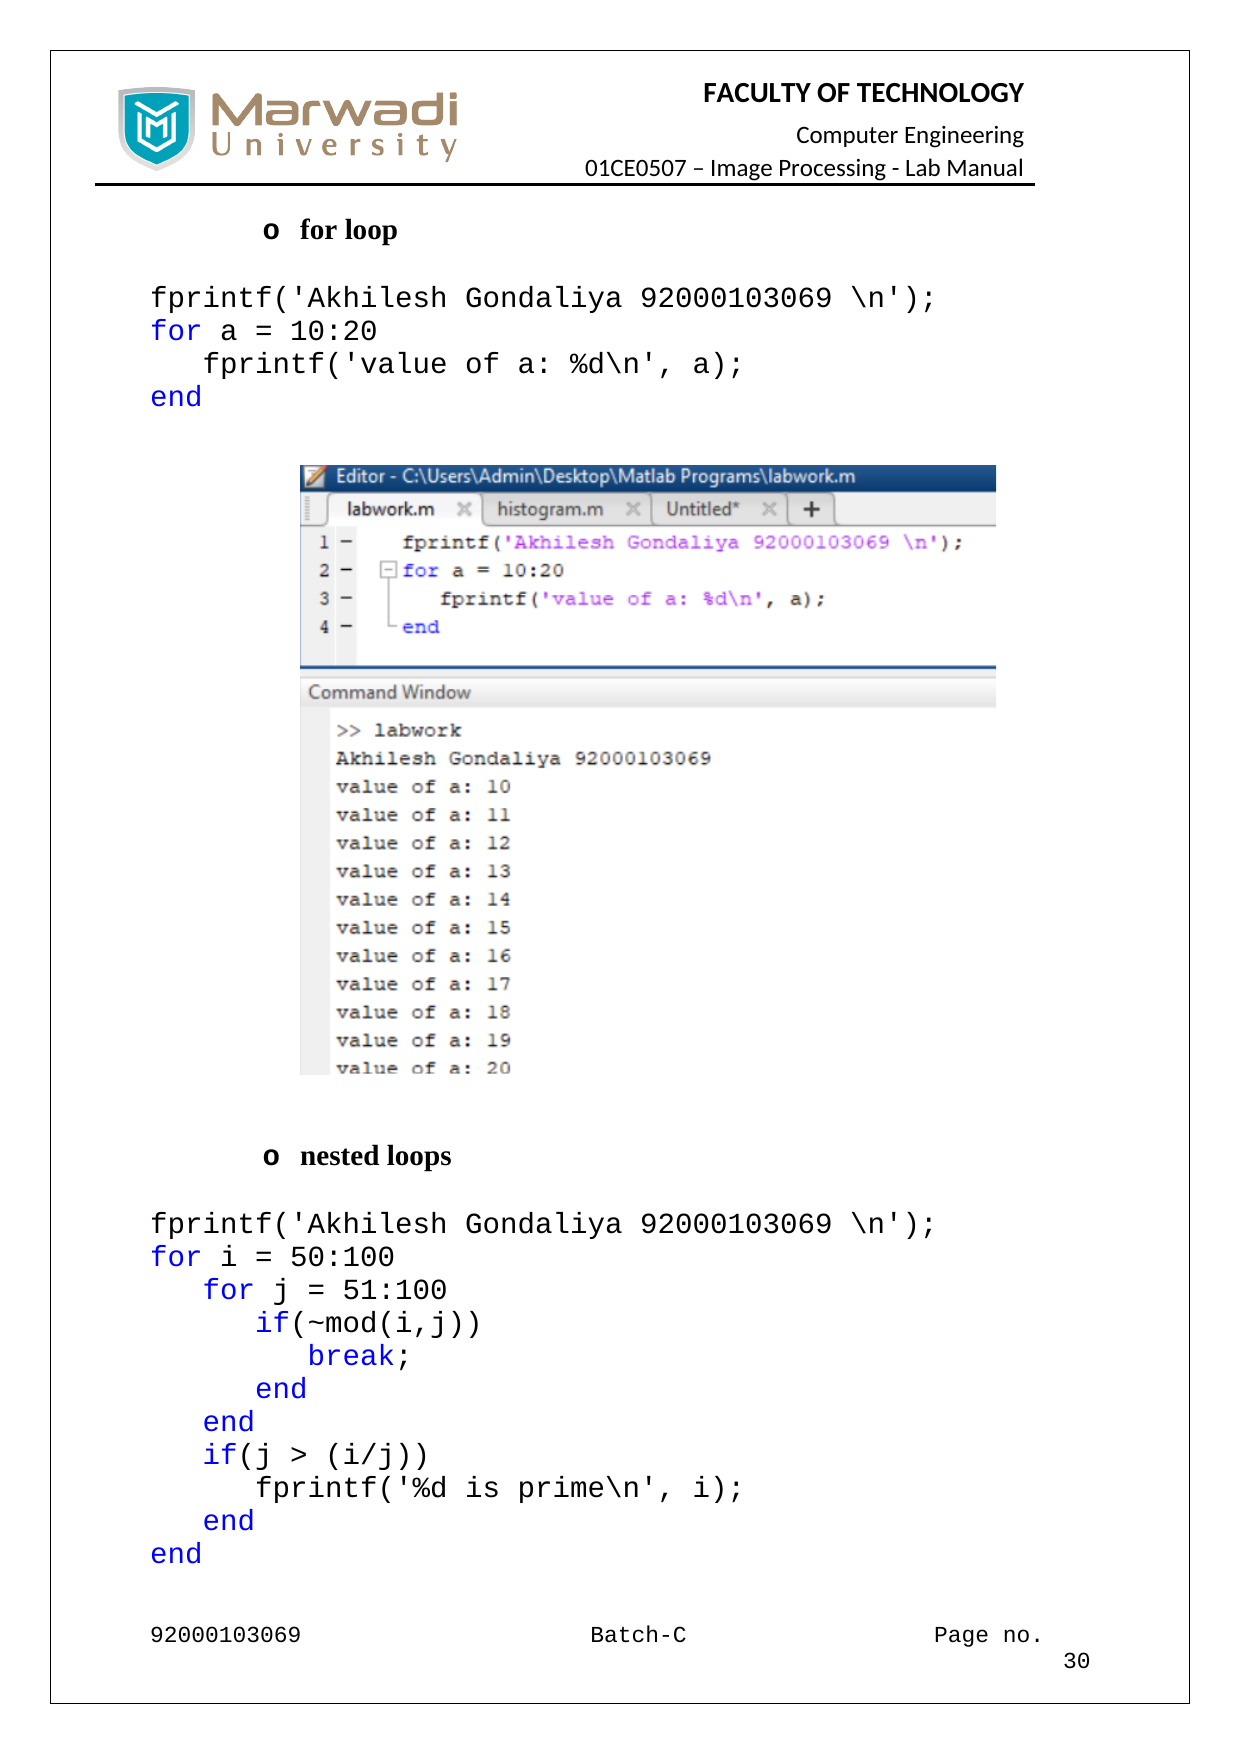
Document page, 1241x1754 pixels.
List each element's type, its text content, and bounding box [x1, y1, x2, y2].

text end [150, 1374, 1090, 1407]
list for loop [262, 212, 1090, 248]
text for j = 51:100 [150, 1275, 1090, 1308]
text break; [150, 1341, 1090, 1374]
text end [150, 382, 1090, 415]
text fprintf('%d is prime\n', i); [150, 1473, 1090, 1506]
text end [150, 1407, 1090, 1440]
list nested loops [262, 1138, 1090, 1174]
text if(j > (i/j)) [150, 1440, 1090, 1473]
text end [150, 1506, 1090, 1539]
text if(~mod(i,j)) [150, 1308, 1090, 1341]
text end [150, 1539, 1090, 1572]
text for a = 10:20 [150, 316, 1090, 349]
picture [300, 465, 997, 1075]
text fprintf('Akhilesh Gondaliya 92000103069 \n'); [150, 1209, 1090, 1242]
text fprintf('Akhilesh Gondaliya 92000103069 \n'); [150, 283, 1090, 316]
text fprintf('value of a: %d\n', a); [150, 349, 1090, 382]
text for i = 50:100 [150, 1242, 1090, 1275]
picture [106, 73, 469, 182]
